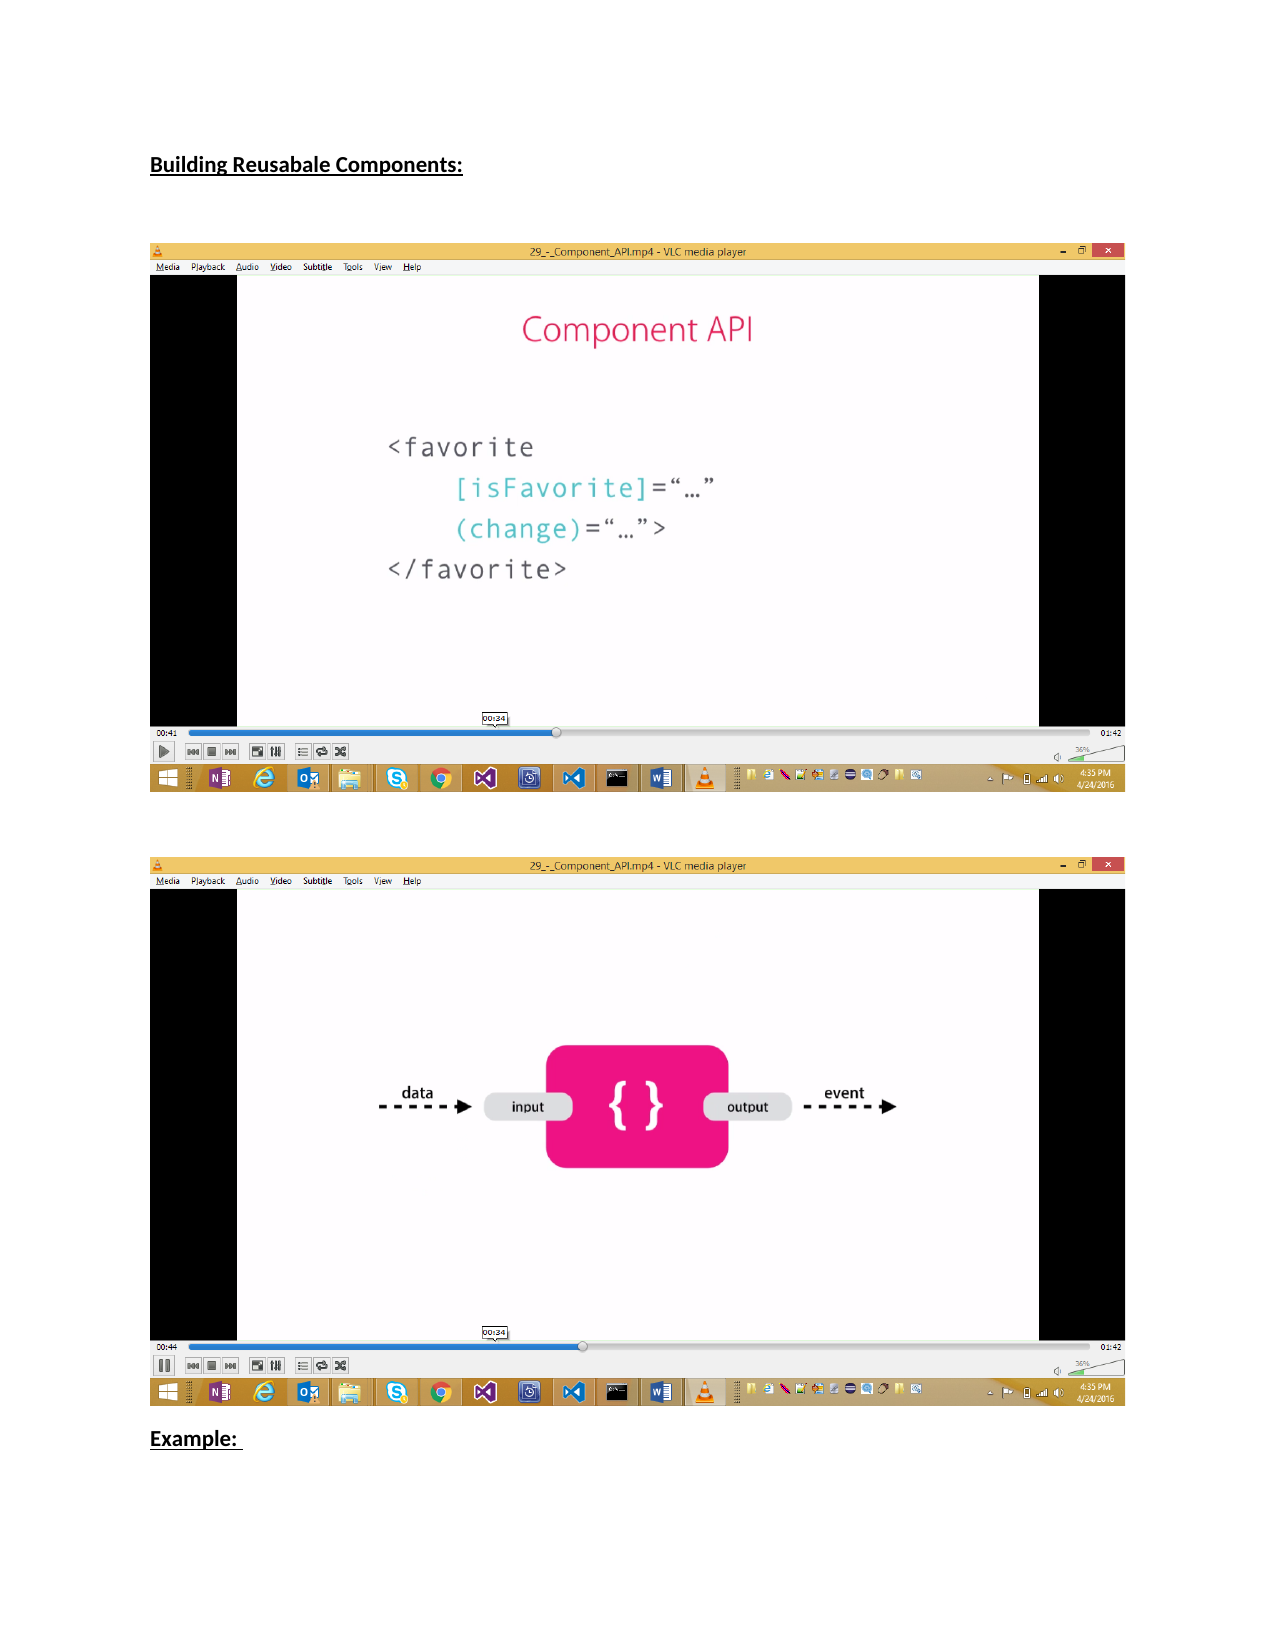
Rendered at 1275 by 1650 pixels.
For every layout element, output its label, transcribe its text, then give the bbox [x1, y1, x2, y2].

picture [150, 857, 1125, 1406]
picture [150, 243, 1125, 792]
text Example: [150, 1424, 1125, 1453]
text Building Reusabale Components: [150, 150, 1125, 178]
